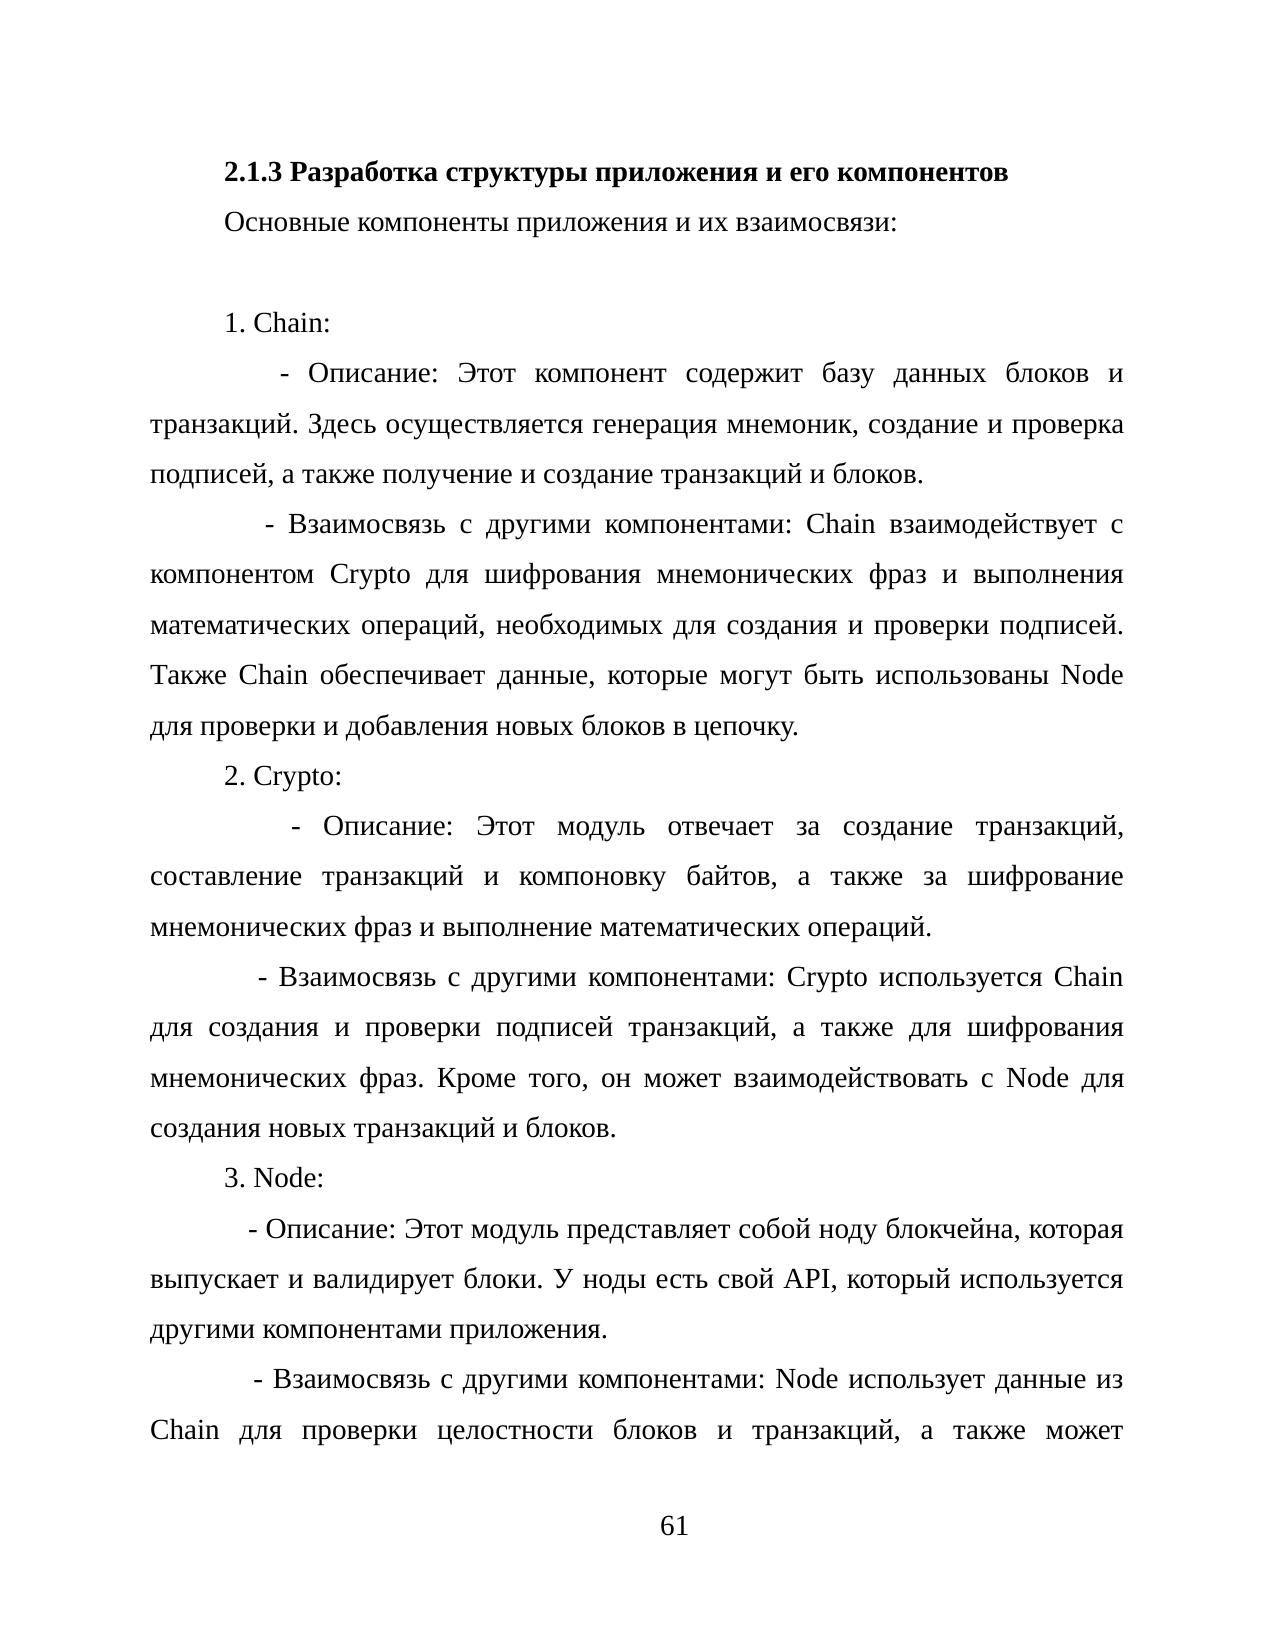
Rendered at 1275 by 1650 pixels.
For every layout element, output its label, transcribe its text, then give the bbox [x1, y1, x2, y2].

text - Описание: Этот модуль представляет собой ноду блокчейна, которая выпускает и валидирует блоки. У ноды есть свой API, который используется другими компонентами приложения. [150, 1211, 1125, 1345]
subtitle 2.1.3 Разработка структуры приложения и его компонентов [150, 154, 1125, 188]
text - Взаимосвязь с другими компонентами: Crypto используется Chain для создания и проверки подписей транзакций, а также для шифрования мнемонических фраз. Кроме того, он может взаимодействовать с Node для создания новых транзакций и блоков. [150, 959, 1125, 1144]
text 2. Crypto: [150, 758, 1125, 791]
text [150, 1362, 1125, 1446]
text 3. Node: [150, 1160, 1125, 1194]
text - Взаимосвязь с другими компонентами: Chain взаимодействует с компонентом Crypto для шифрования мнемонических фраз и выполнения математических операций, необходимых для создания и проверки подписей. Также Chain обеспечивает данные, которые могут быть использованы Node для проверки и добавления новых блоков в цепочку. [150, 506, 1125, 741]
text Основные компоненты приложения и их взаимосвязи: [150, 204, 1125, 238]
text - Описание: Этот модуль отвечает за создание транзакций, составление транзакций и компоновку байтов, а также за шифрование мнемонических фраз и выполнение математических операций. [150, 808, 1125, 942]
text 1. Chain: [150, 305, 1125, 339]
text - Описание: Этот компонент содержит базу данных блоков и транзакций. Здесь осуществляется генерация мнемоник, создание и проверка подписей, а также получение и создание транзакций и блоков. [150, 355, 1125, 489]
